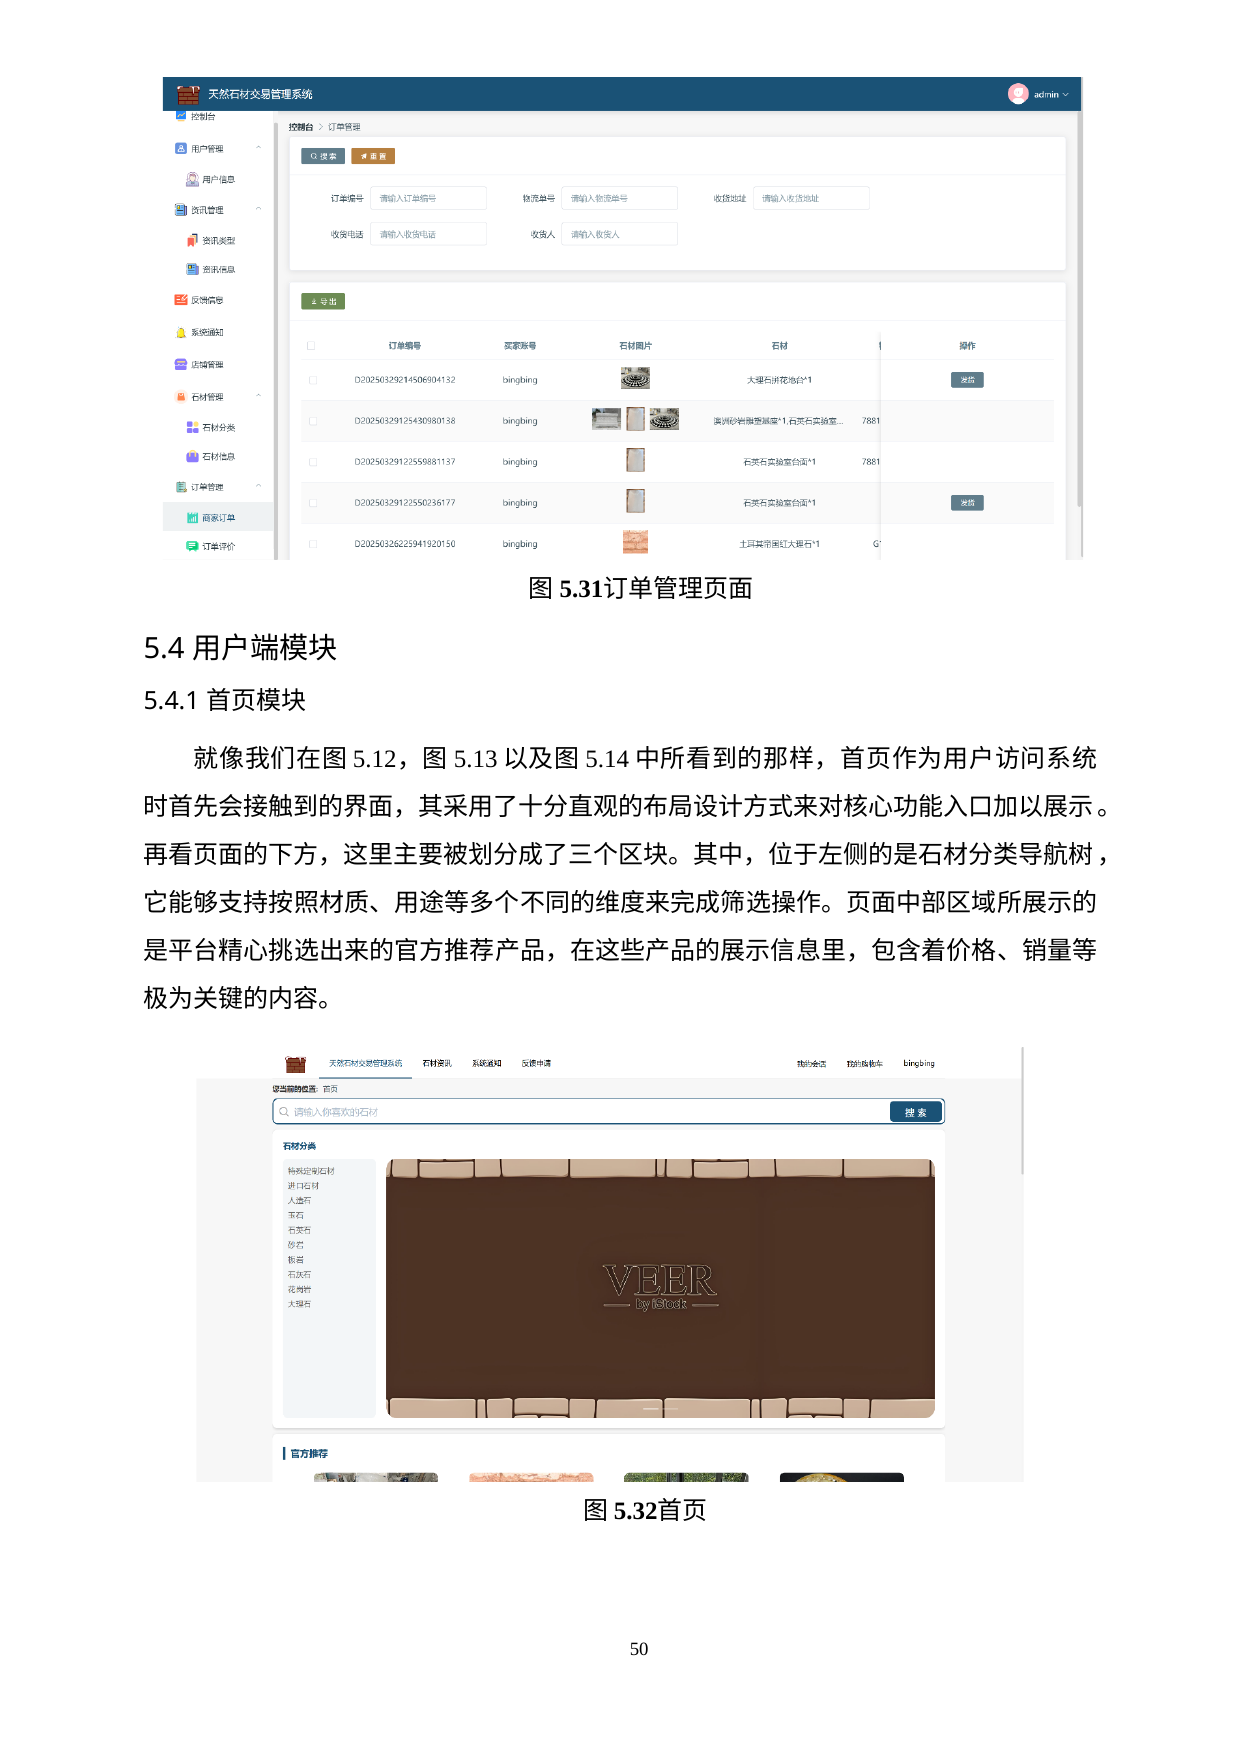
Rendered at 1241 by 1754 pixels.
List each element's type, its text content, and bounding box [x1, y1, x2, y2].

subtitle 用户端模块 [143, 620, 1097, 668]
subtitle 首页模块 [143, 680, 1097, 717]
text 就像我们在图5.12，图5.13以及图5.14中所看到的那样，首页作为用户访问系统时首先会接触到的界面，其采用了十分直观的布局设计方式来对核心功能入口加以展示。再看页面的下方，这里主要被划分成了三个区块。其中，位于左侧的是石材分类导航树，它能够支持按照材质、用途等多个不同的维度来完成筛选操作。页面中部区域所展示的是平台精心挑选出来的官方推荐产品，在这些产品的展示信息里，包含着价格、销量等极为关键的内容。 [143, 729, 1097, 1017]
picture [196, 1047, 1024, 1482]
picture [162, 77, 1084, 560]
